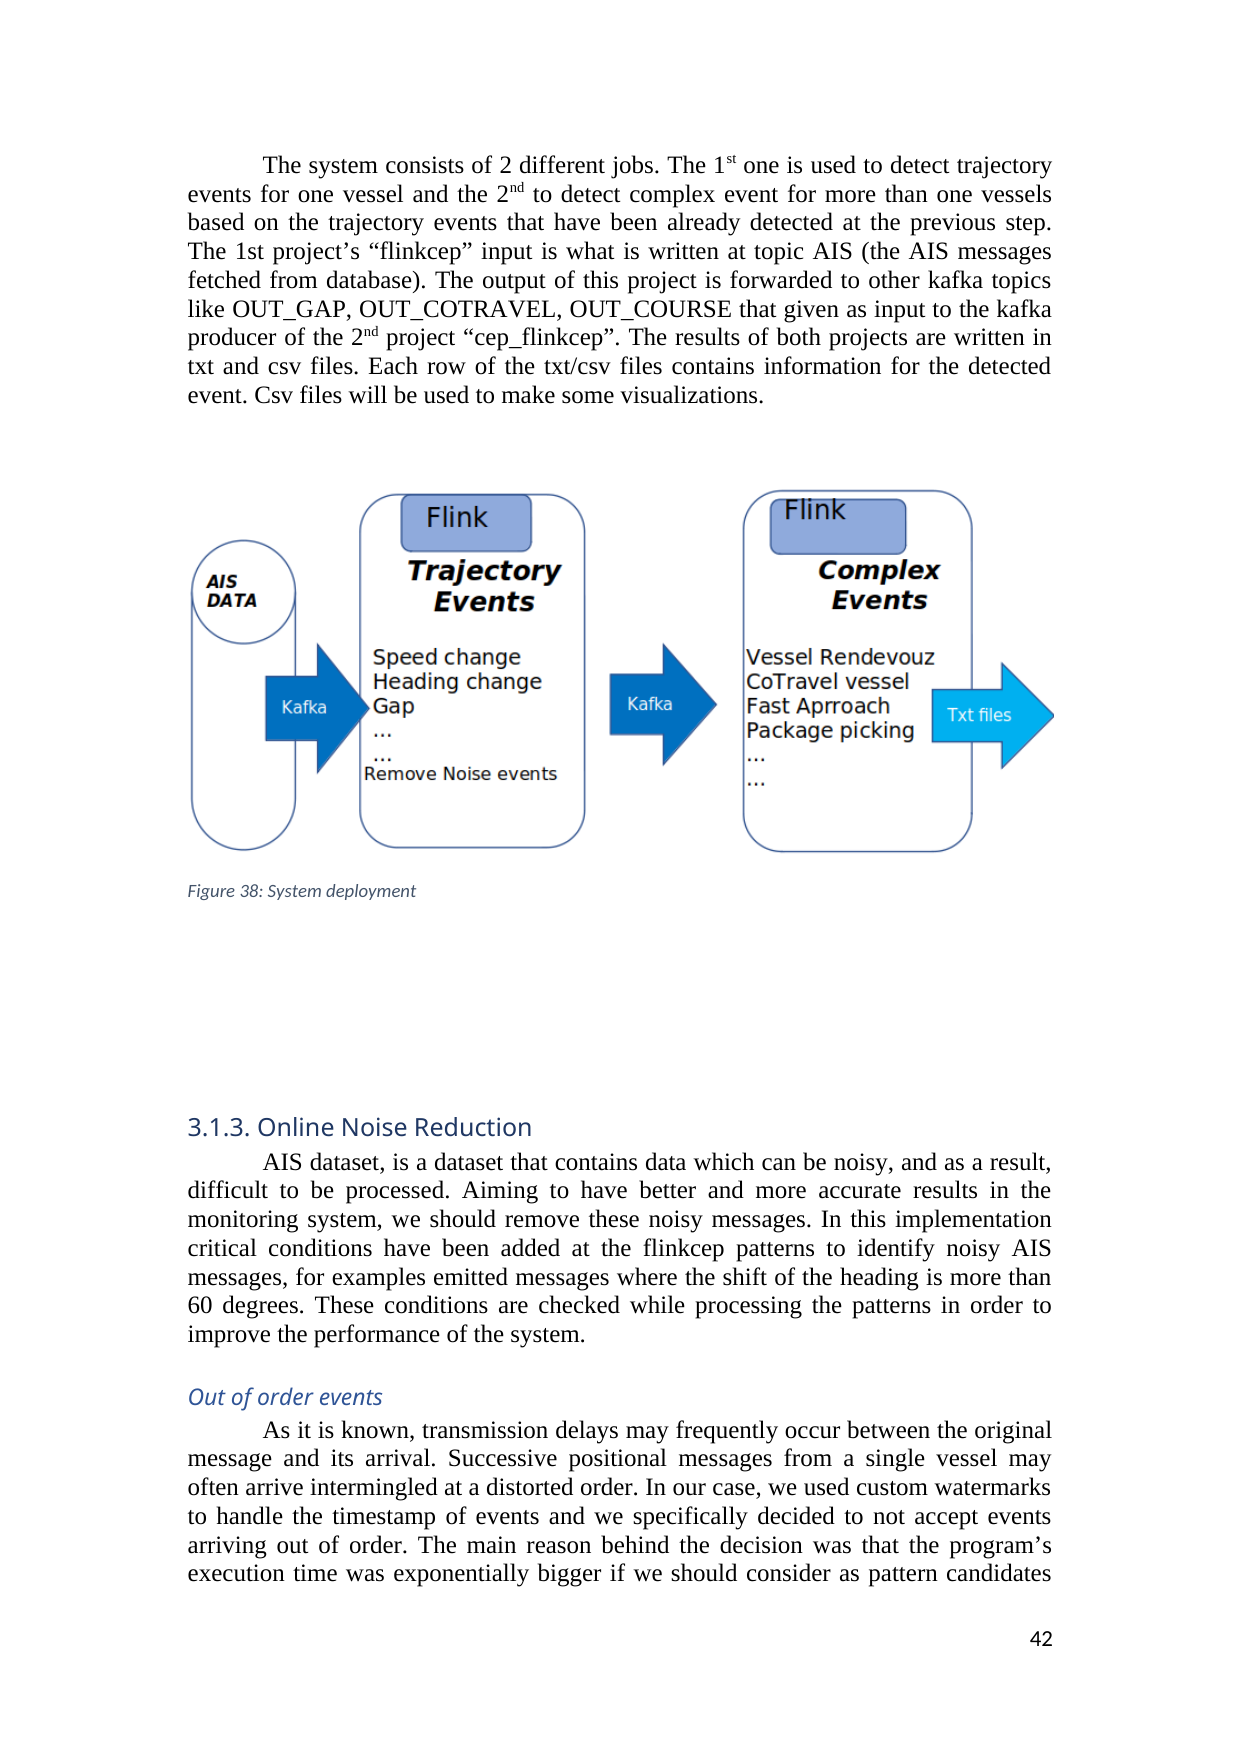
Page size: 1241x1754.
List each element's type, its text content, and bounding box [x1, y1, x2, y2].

text Figure 38: System deployment [187, 879, 1053, 902]
subtitle Out of order events [187, 1381, 1053, 1412]
text AIS dataset, is a dataset that contains data which can be noisy, and as a result, difficult to be processed. Aiming to have better and more accurate results in the monitoring system, we should remove these noisy messages. In this implementation critical conditions have been added at the flinkcep patterns to identify noisy AIS messages, for examples emitted messages where the shift of the heading is more than 60 degrees. These conditions are checked while processing the patterns in order to improve the performance of the system. [187, 1147, 1053, 1348]
subtitle 3.1.3. Online Noise Reduction [187, 1110, 1053, 1144]
picture [187, 466, 1054, 860]
text The system consists of 2 different jobs. The 1st one is used to detect trajectory events for one vessel and the 2nd to detect complex event for more than one vessels based on the trajectory events that have been already detected at the previous step. The 1st project’s “flinkcep” input is what is written at topic AIS (the AIS messages fetched from database). The output of this project is forwarded to other kafka topics like OUT_GAP, OUT_COTRAVEL, OUT_COURSE that given as input to the kafka producer of the 2nd project “cep_flinkcep”. The results of both projects are written in txt and csv files. Each row of the txt/csv files contains information for the detected event. Csv files will be used to make some visualizations. [187, 150, 1053, 409]
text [187, 1415, 1053, 1587]
